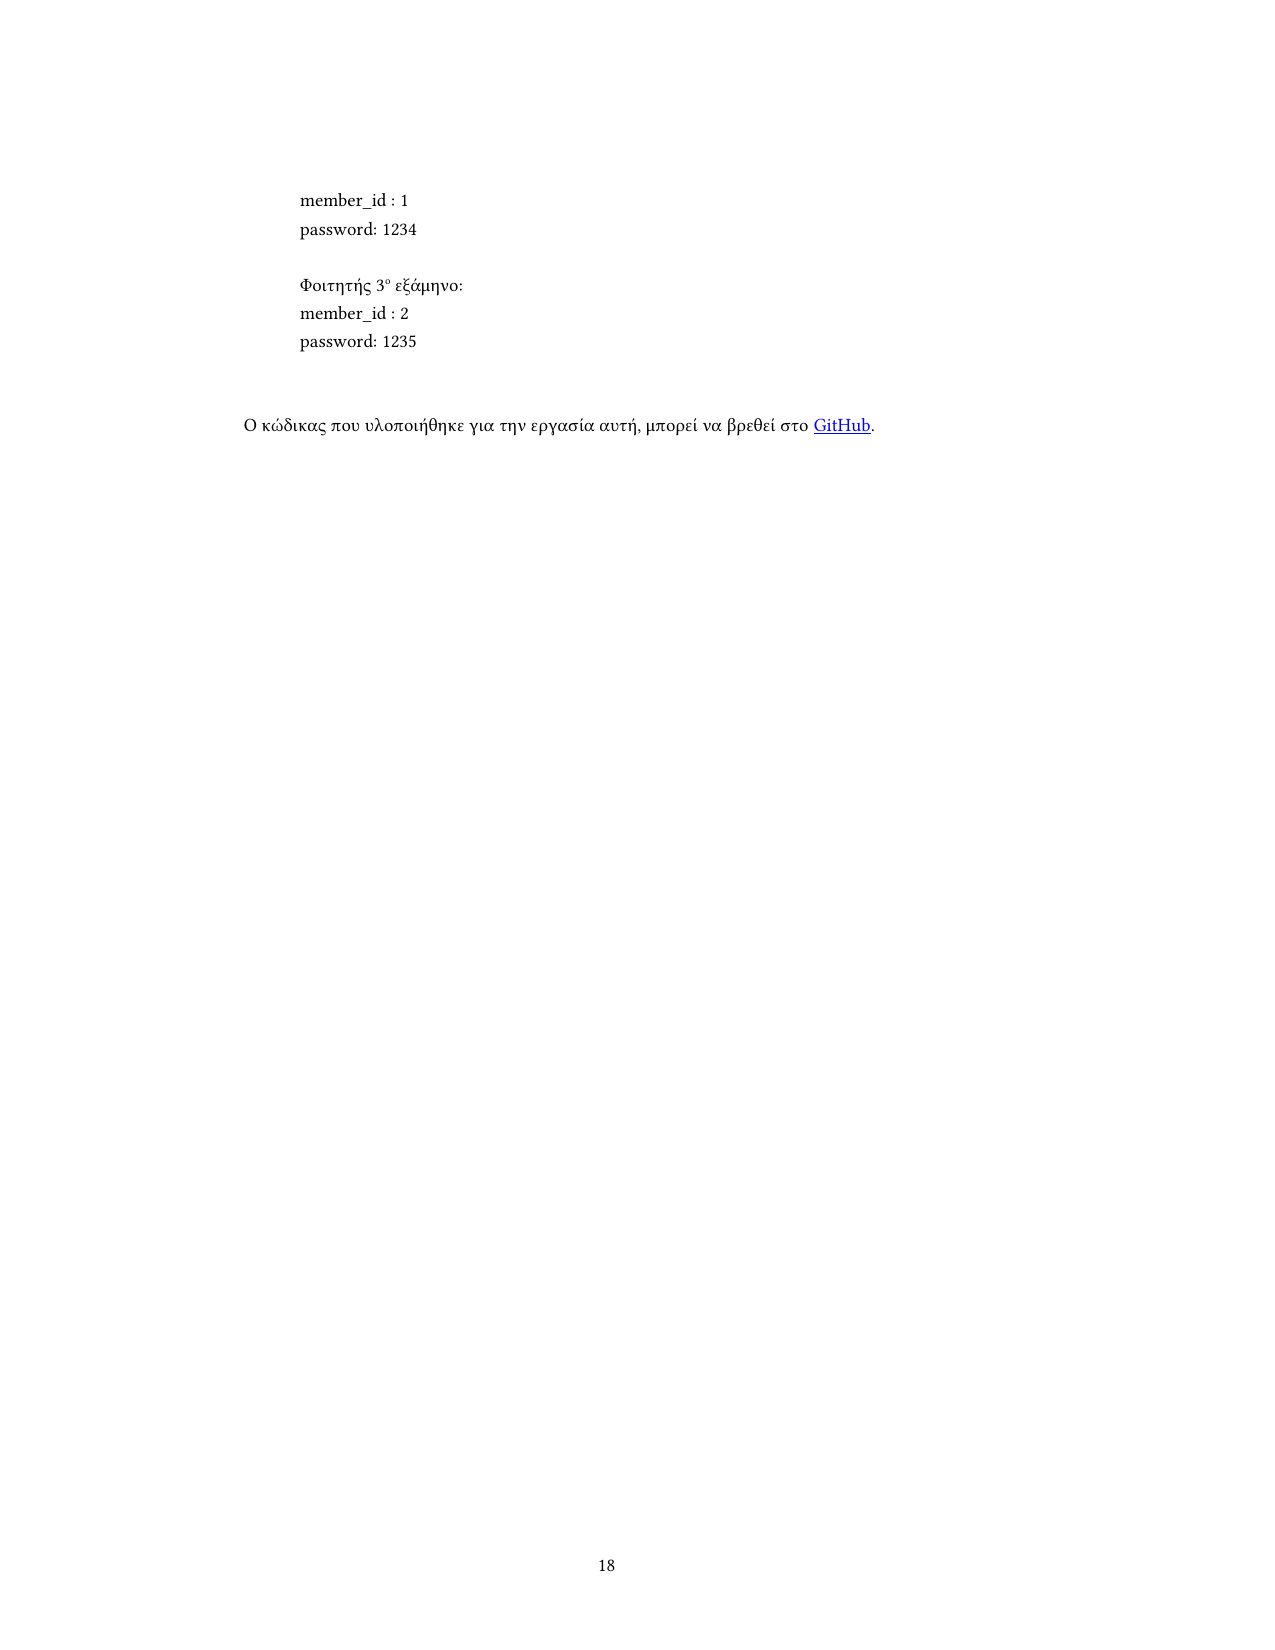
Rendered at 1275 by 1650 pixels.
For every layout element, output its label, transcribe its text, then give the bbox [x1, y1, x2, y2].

list password: 1235 [200, 324, 1062, 352]
list Ο κώδικας που υλοποιήθηκε για την εργασία αυτή, μπορεί να βρεθεί στο GitHub. [200, 408, 1062, 436]
list Φοιτητής 3ο εξάμηνο: [200, 268, 1062, 296]
list member_id : 1 [200, 183, 1062, 211]
list member_id : 2 [200, 296, 1062, 324]
list password: 1234 [200, 211, 1062, 239]
